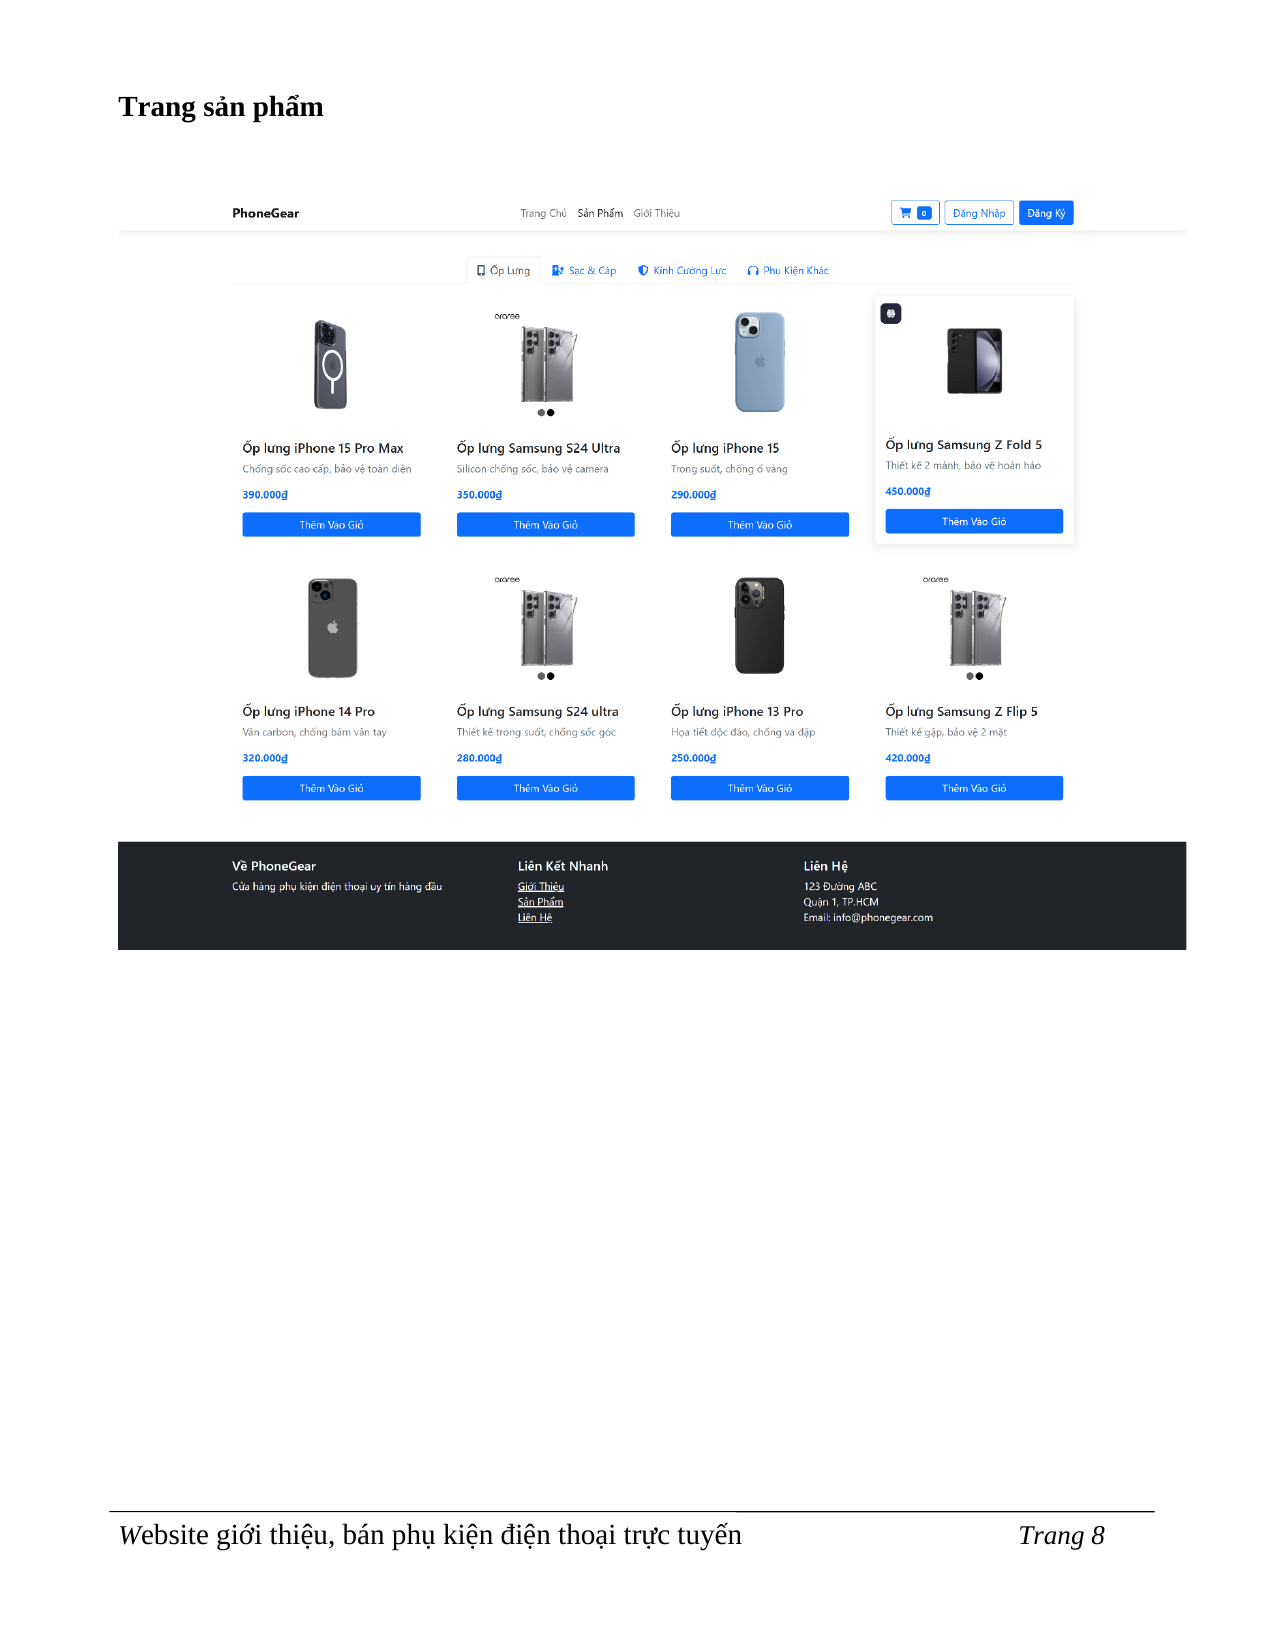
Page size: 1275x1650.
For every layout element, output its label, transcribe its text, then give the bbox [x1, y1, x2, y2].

picture [118, 194, 1187, 950]
text Trang sản phẩm [118, 89, 1186, 122]
